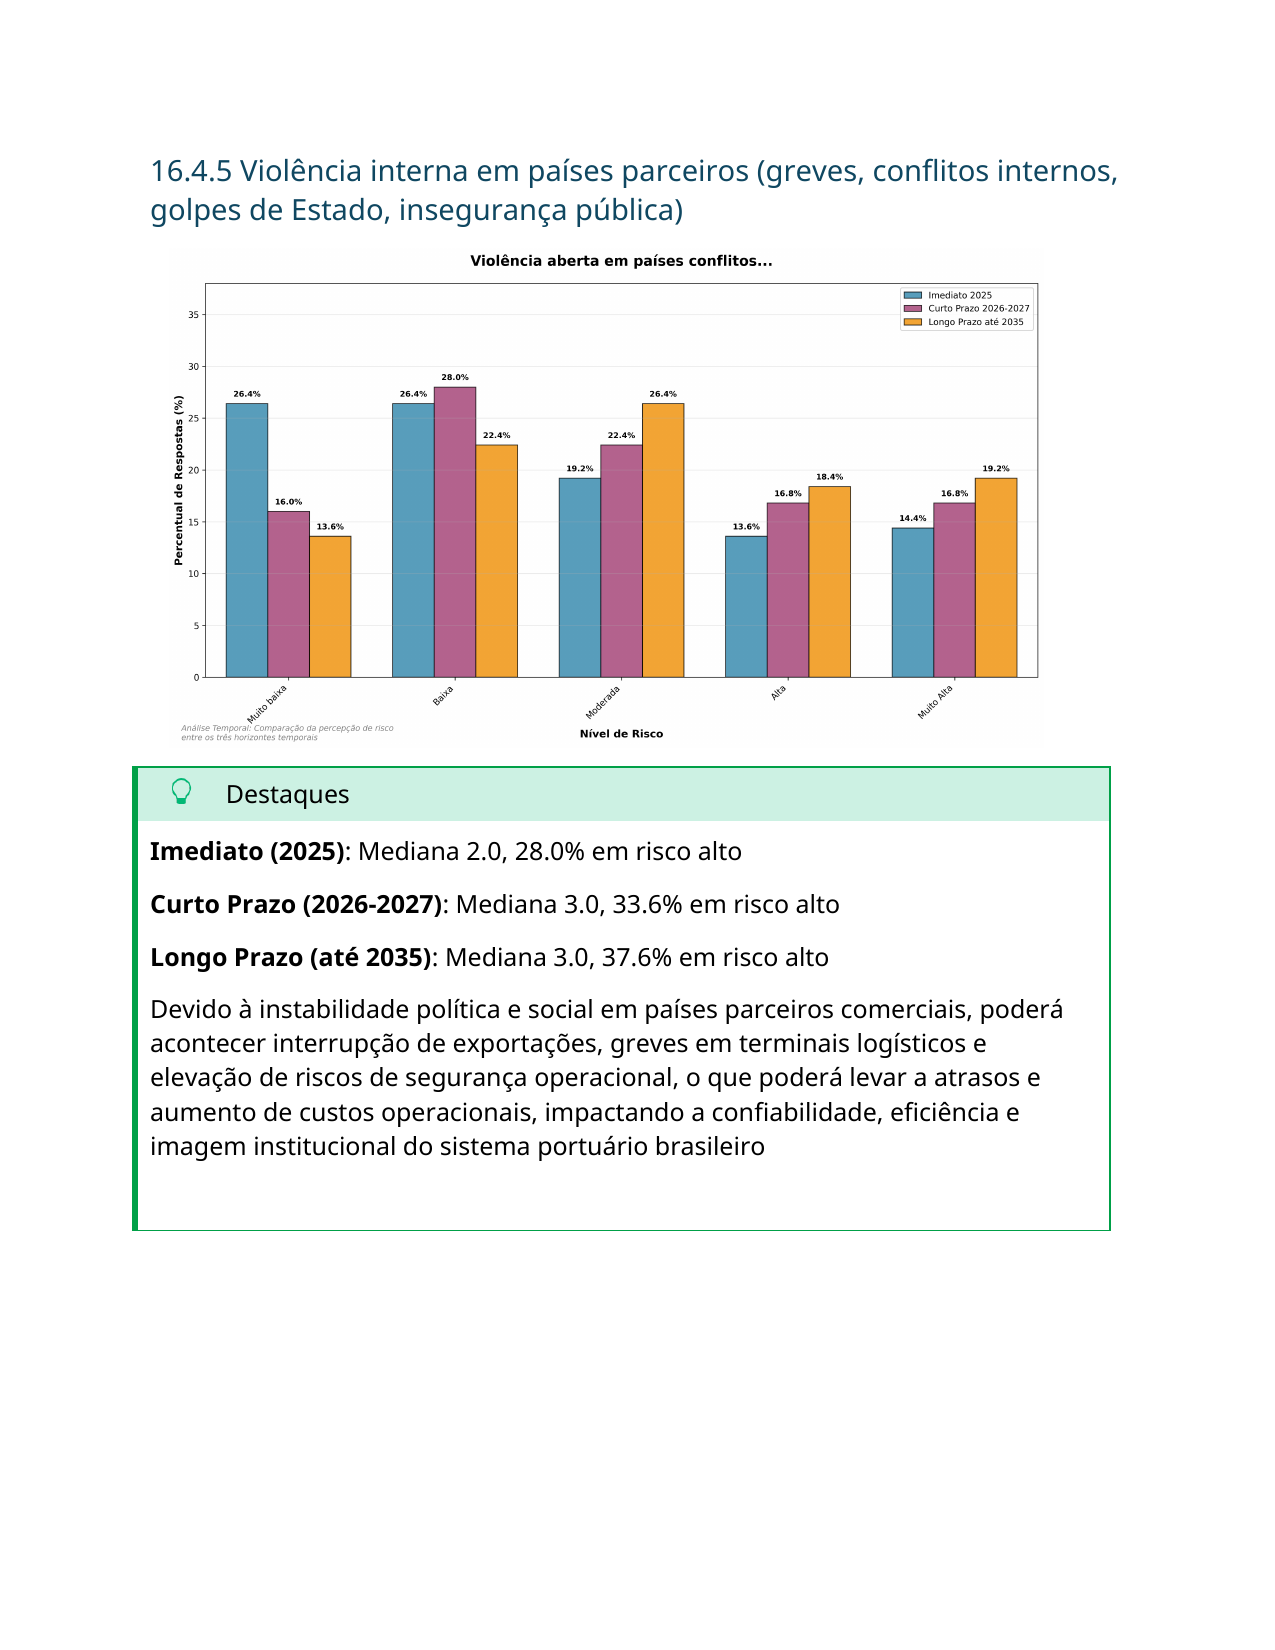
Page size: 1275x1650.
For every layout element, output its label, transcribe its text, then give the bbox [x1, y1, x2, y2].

picture [168, 778, 194, 804]
table_cell Imediato (2025): Mediana 2.0, 28.0% em risco alto Curto Prazo (2026-2027): Mediana 3.0, 33.6% em risco alto Longo Prazo (até 2035): Mediana 3.0, 37.6% em risco alto Devido à instabilidade política e social em países parceiros comerciais, poderá acontecer interrupção de exportações, greves em terminais logísticos e elevação de riscos de segurança operacional, o que poderá levar a atrasos e aumento de custos operacionais, impactando a confiabilidade, eficiência e imagem institucional do sistema portuário brasileiro [138, 821, 1109, 1230]
table_header Destaques [138, 768, 1109, 821]
picture [168, 248, 1044, 748]
subtitle 16.4.5 Violência interna em países parceiros (greves, conflitos internos, golpes de Estado, insegurança pública) [150, 150, 1125, 229]
